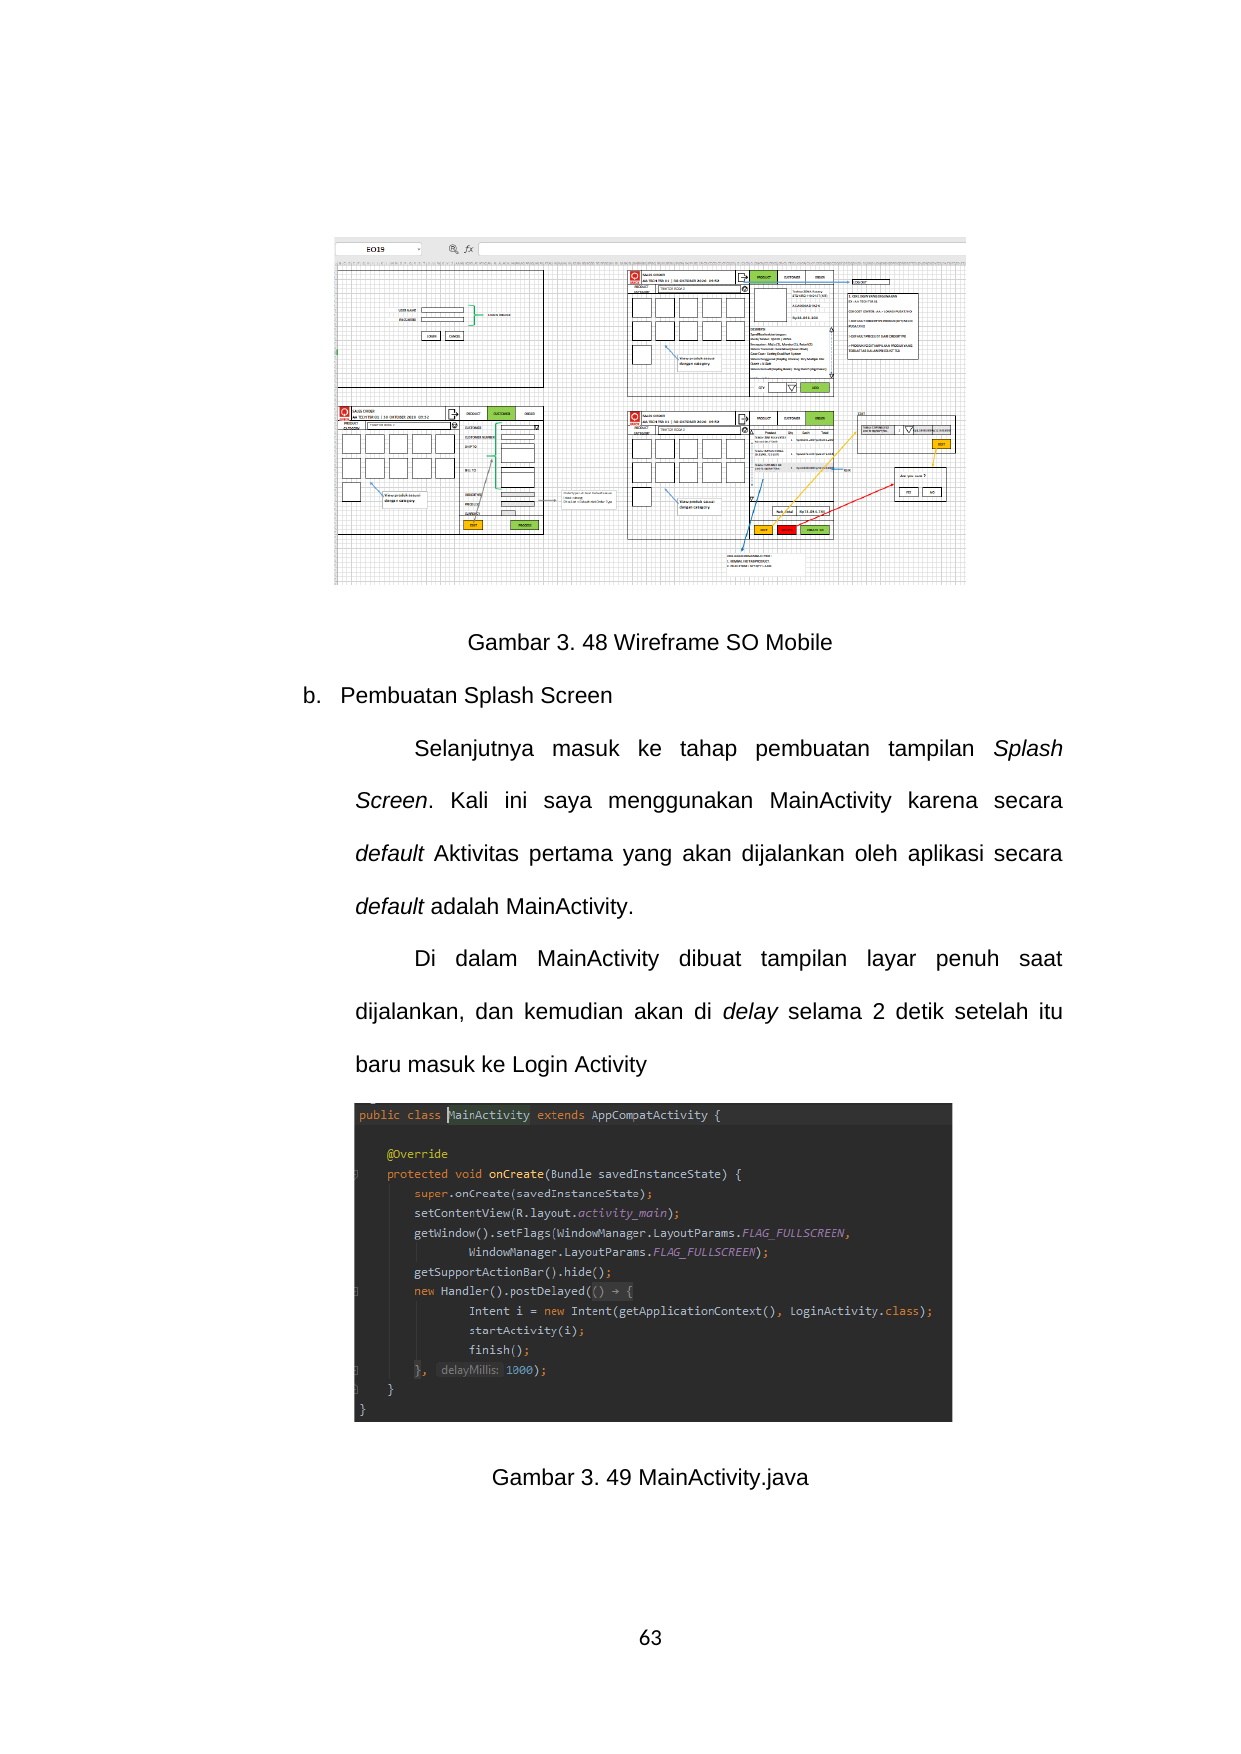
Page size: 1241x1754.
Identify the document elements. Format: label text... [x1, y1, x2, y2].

text Di dalam MainActivity dibuat tampilan layar penuh saat dijalankan, dan kemudian akan di delay selama 2 detik setelah itu baru masuk ke Login Activity [355, 945, 1063, 1077]
picture [354, 1103, 953, 1422]
text Selanjutnya masuk ke tahap pembuatan tampilan Splash Screen. Kali ini saya menggunakan MainActivity karena secara default Aktivitas pertama yang akan dijalankan oleh aplikasi secara default adalah MainActivity. [355, 734, 1063, 919]
list Pembuatan Splash Screen [303, 682, 1063, 708]
picture [334, 237, 966, 585]
